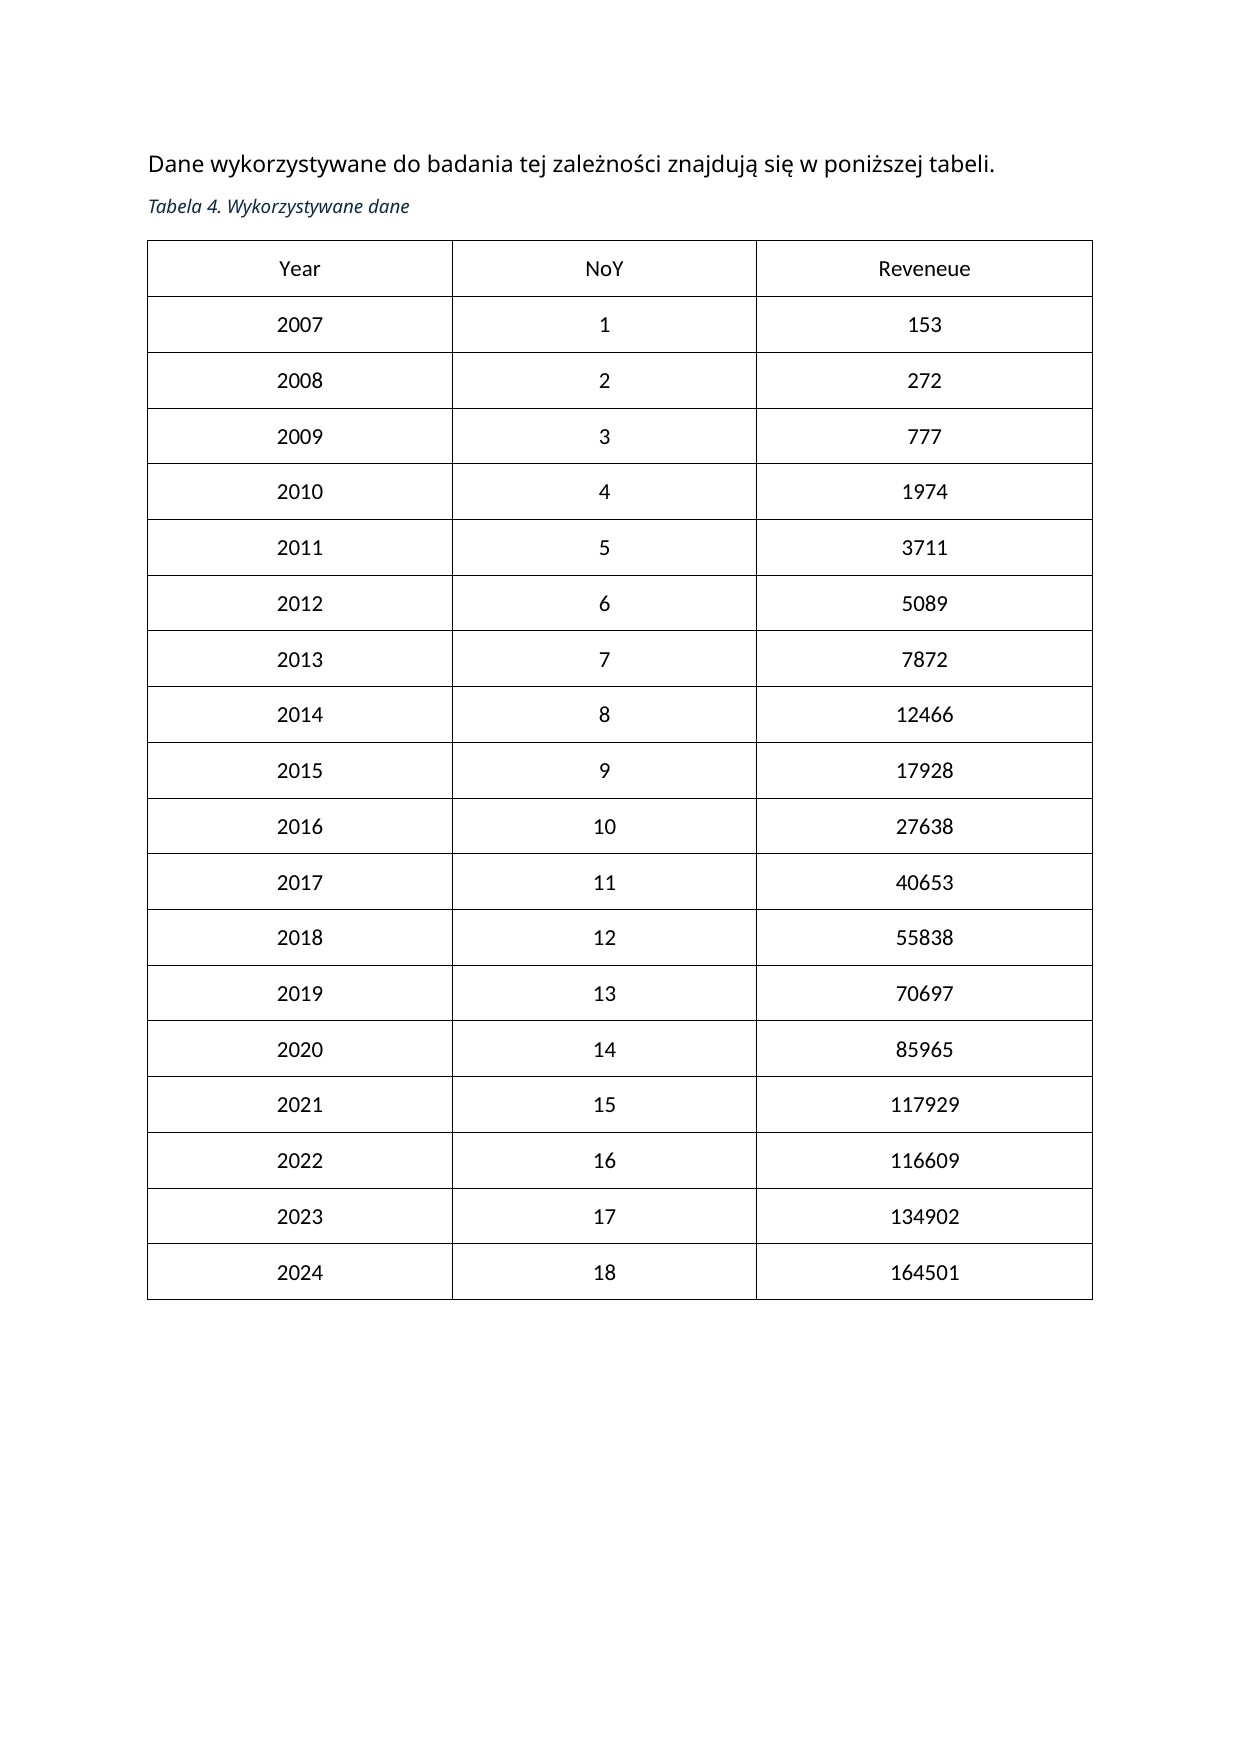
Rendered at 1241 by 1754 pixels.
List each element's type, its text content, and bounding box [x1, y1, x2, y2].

table_cell 2017 [148, 854, 452, 909]
table_cell 2 [453, 353, 756, 407]
table_cell 2021 [148, 1077, 452, 1132]
table_cell 18 [453, 1244, 756, 1299]
table_cell 2016 [148, 799, 452, 853]
table_cell 2008 [148, 353, 452, 407]
table_cell 2015 [148, 743, 452, 797]
table_cell 16 [453, 1133, 756, 1188]
table_header NoY [453, 241, 756, 296]
table_cell 2011 [148, 520, 452, 574]
table_cell 2019 [148, 966, 452, 1020]
table_cell 12 [453, 910, 756, 965]
table_header Reveneue [757, 241, 1092, 296]
table_cell 85965 [757, 1021, 1092, 1076]
table_cell 2024 [148, 1244, 452, 1299]
table_cell 2022 [148, 1133, 452, 1188]
table_cell 2013 [148, 631, 452, 686]
table_cell 17 [453, 1189, 756, 1243]
table_cell 70697 [757, 966, 1092, 1020]
table_cell 7 [453, 631, 756, 686]
text Dane wykorzystywane do badania tej zależności znajdują się w poniższej tabeli. [148, 148, 1093, 179]
table_cell 6 [453, 576, 756, 630]
table_cell 2009 [148, 409, 452, 463]
table_cell 4 [453, 464, 756, 519]
table_cell 27638 [757, 799, 1092, 853]
table_cell 3711 [757, 520, 1092, 574]
text Tabela 4. Wykorzystywane dane [148, 194, 1093, 219]
table_cell 12466 [757, 687, 1092, 742]
table_cell 7872 [757, 631, 1092, 686]
table_cell 134902 [757, 1189, 1092, 1243]
table_cell 5 [453, 520, 756, 574]
table_cell 164501 [757, 1244, 1092, 1299]
table_cell 40653 [757, 854, 1092, 909]
table_cell 777 [757, 409, 1092, 463]
table_cell 2014 [148, 687, 452, 742]
table_cell 10 [453, 799, 756, 853]
table_cell 2020 [148, 1021, 452, 1076]
table_cell 11 [453, 854, 756, 909]
table_cell 8 [453, 687, 756, 742]
table_cell 117929 [757, 1077, 1092, 1132]
table_cell 272 [757, 353, 1092, 407]
table_cell 2023 [148, 1189, 452, 1243]
table_cell 116609 [757, 1133, 1092, 1188]
table_cell 153 [757, 297, 1092, 352]
table_cell 15 [453, 1077, 756, 1132]
table_cell 2010 [148, 464, 452, 519]
table_cell 2018 [148, 910, 452, 965]
table_cell 2012 [148, 576, 452, 630]
table_cell 55838 [757, 910, 1092, 965]
table_cell 5089 [757, 576, 1092, 630]
table_cell 13 [453, 966, 756, 1020]
table_header Year [148, 241, 452, 296]
table_cell 17928 [757, 743, 1092, 797]
table_cell 1974 [757, 464, 1092, 519]
table_cell 2007 [148, 297, 452, 352]
table_cell 14 [453, 1021, 756, 1076]
table_cell 1 [453, 297, 756, 352]
table_cell 3 [453, 409, 756, 463]
table_cell 9 [453, 743, 756, 797]
